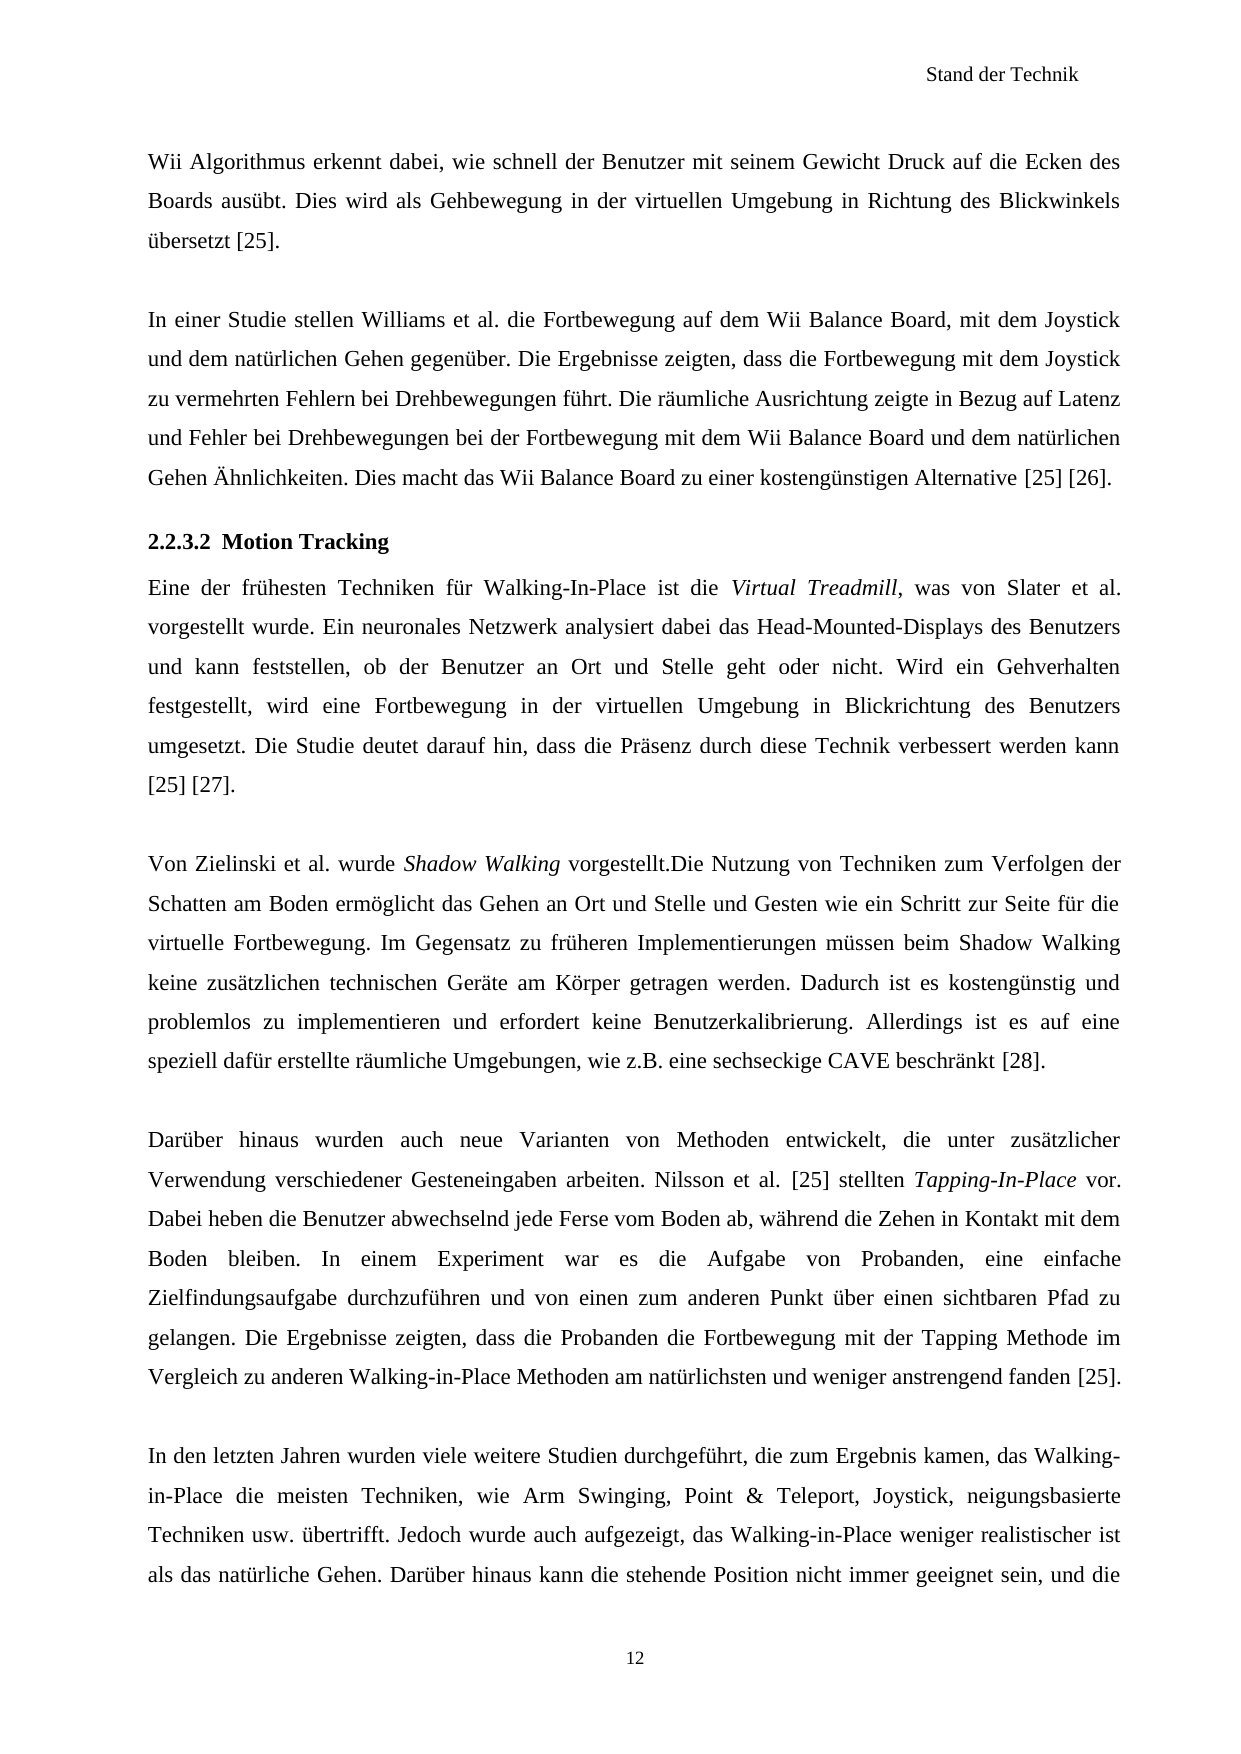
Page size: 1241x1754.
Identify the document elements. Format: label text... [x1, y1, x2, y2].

text In einer Studie stellen Williams et al. die Fortbewegung auf dem Wii Balance Board, mit dem Joystick und dem natürlichen Gehen gegenüber. Die Ergebnisse zeigten, dass die Fortbewegung mit dem Joystick zu vermehrten Fehlern bei Drehbewegungen führt. Die räumliche Ausrichtung zeigte in Bezug auf Latenz und Fehler bei Drehbewegungen bei der Fortbewegung mit dem Wii Balance Board und dem natürlichen Gehen Ähnlichkeiten. Dies macht das Wii Balance Board zu einer kostengünstigen Alternative. [148, 306, 1122, 490]
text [148, 148, 1122, 253]
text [148, 1442, 1122, 1587]
text Darüber hinaus wurden auch neue Varianten von Methoden entwickelt, die unter zusätzlicher Verwendung verschiedener Gesteneingaben arbeiten. Nilsson et al. stellten Tapping-In-Place vor. Dabei heben die Benutzer abwechselnd jede Ferse vom Boden ab, während die Zehen in Kontakt mit dem Boden bleiben. In einem Experiment war es die Aufgabe von Probanden, eine einfache Zielfindungsaufgabe durchzuführen und von einen zum anderen Punkt über einen sichtbaren Pfad zu gelangen. Die Ergebnisse zeigten, dass die Probanden die Fortbewegung mit der Tapping Methode im Vergleich zu anderen Walking-in-Place Methoden am natürlichsten und weniger anstrengend fanden . [148, 1126, 1122, 1390]
subtitle Motion Tracking [148, 528, 1122, 554]
text Eine der frühesten Techniken für Walking-In-Place ist die Virtual Treadmill, was von Slater et al. vorgestellt wurde. Ein neuronales Netzwerk analysiert dabei das Head-Mounted-Displays des Benutzers und kann feststellen, ob der Benutzer an Ort und Stelle geht oder nicht. Wird ein Gehverhalten festgestellt, wird eine Fortbewegung in der virtuellen Umgebung in Blickrichtung des Benutzers umgesetzt. Die Studie deutet darauf hin, dass die Präsenz durch diese Technik verbessert werden kann. [148, 574, 1122, 797]
text Von Zielinski et al. wurde Shadow Walking vorgestellt.Die Nutzung von Techniken zum Verfolgen der Schatten am Boden ermöglicht das Gehen an Ort und Stelle und Gesten wie ein Schritt zur Seite für die virtuelle Fortbewegung. Im Gegensatz zu früheren Implementierungen müssen beim Shadow Walking keine zusätzlichen technischen Geräte am Körper getragen werden. Dadurch ist es kostengünstig und problemlos zu implementieren und erfordert keine Benutzerkalibrierung. Allerdings ist es auf eine speziell dafür erstellte räumliche Umgebungen, wie z.B. eine sechseckige CAVE beschränkt . [148, 850, 1122, 1074]
